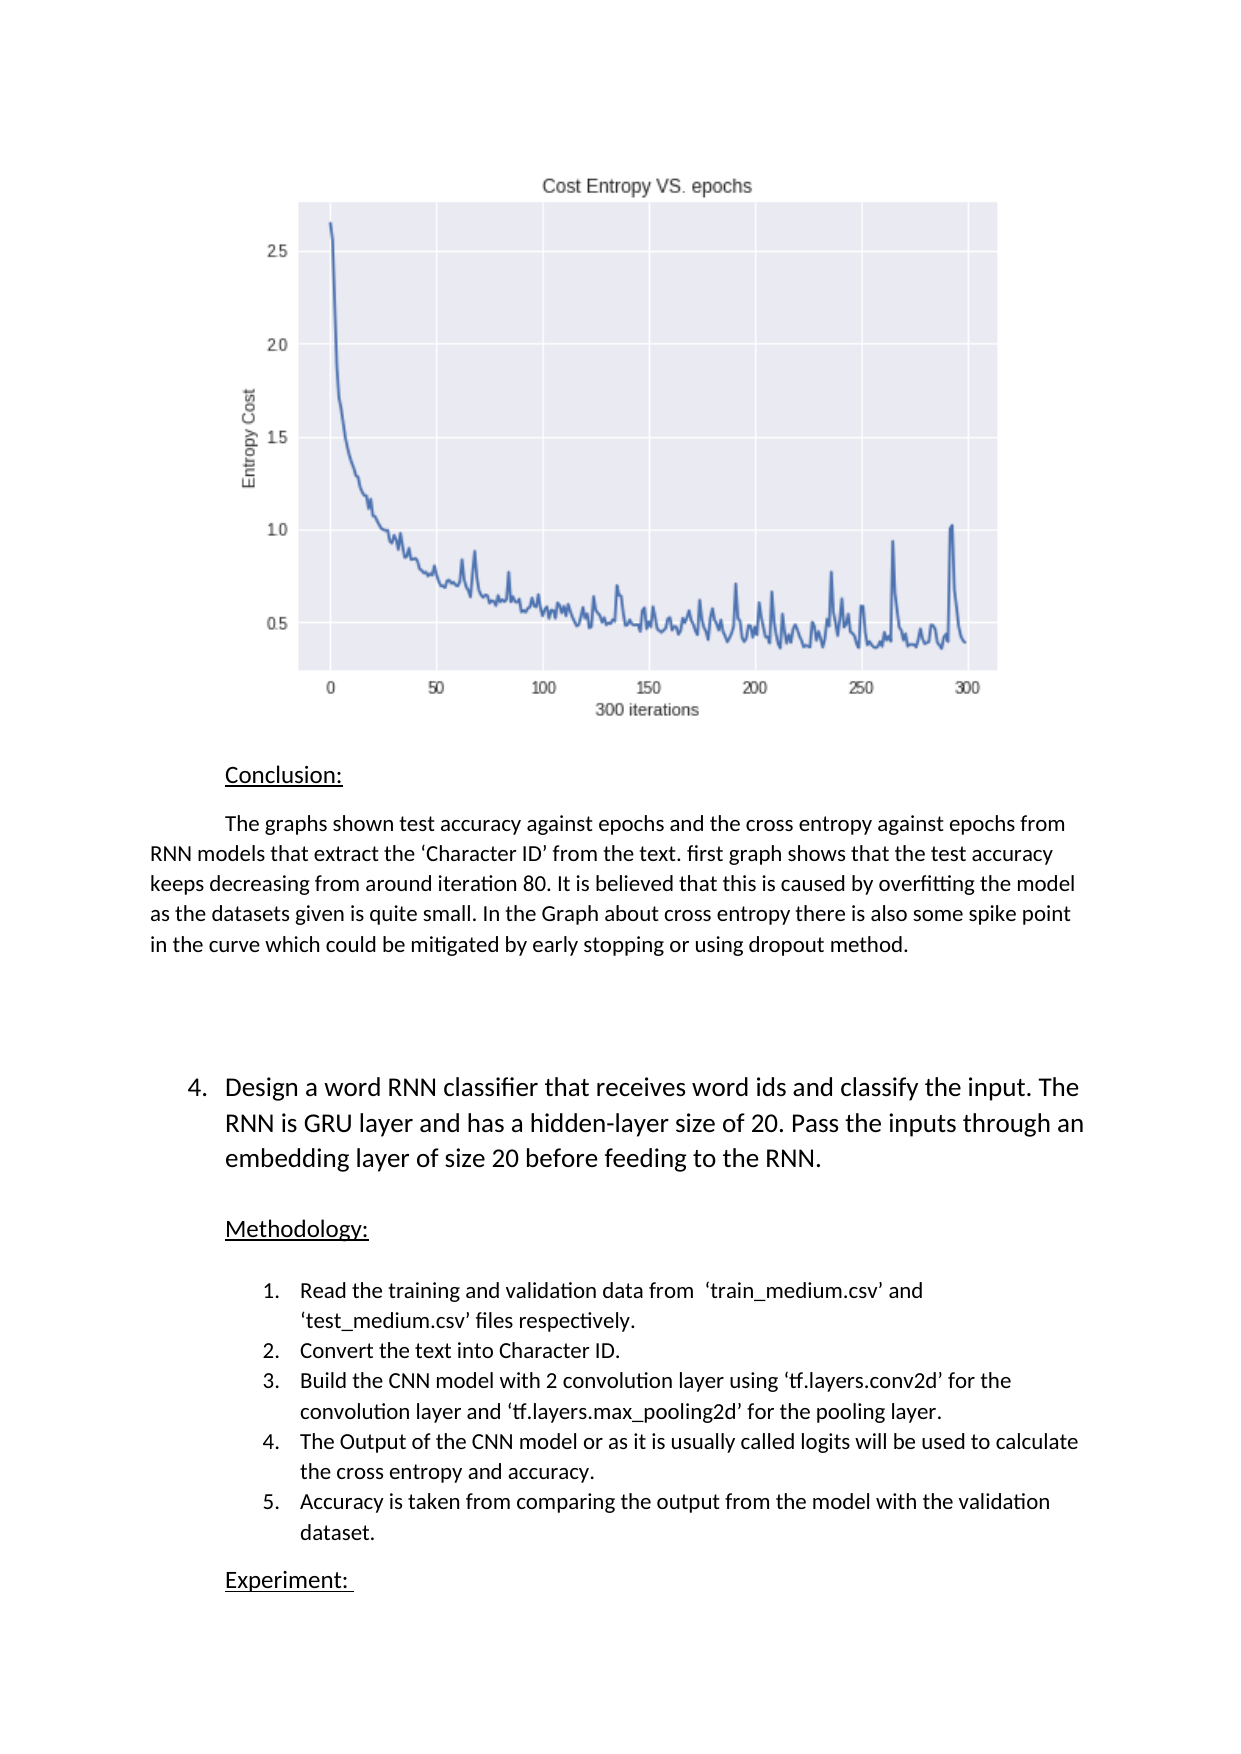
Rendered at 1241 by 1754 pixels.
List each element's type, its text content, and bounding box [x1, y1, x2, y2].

picture [233, 168, 1004, 729]
list Read the training and validation data from ‘train_medium.csv’ and ‘test_medium.csv’ files respectively. [262, 1276, 1090, 1334]
list Build the CNN model with 2 convolution layer using ‘tf.layers.conv2d’ for the convolution layer and ‘tf.layers.max_pooling2d’ for the pooling layer. [262, 1367, 1090, 1425]
list The Output of the CNN model or as it is usually called logits will be used to calculate the cross entropy and accuracy. [262, 1427, 1090, 1485]
list Methodology: [225, 1213, 1090, 1243]
text The graphs shown test accuracy against epochs and the cross entropy against epochs from RNN models that extract the ‘Character ID’ from the text. first graph shows that the test accuracy keeps decreasing from around iteration 80. It is believed that this is caused by overfitting the model as the datasets given is quite small. In the Graph about cross entropy there is also some spike point in the curve which could be mitigated by early stopping or using dropout method. [150, 809, 1090, 958]
list Design a word RNN classifier that receives word ids and classify the input. The RNN is GRU layer and has a hidden-layer size of 20. Pass the inputs through an embedding layer of size 20 before feeding to the RNN. [187, 1070, 1090, 1175]
list Accuracy is taken from comparing the output from the model with the validation dataset. [262, 1487, 1090, 1546]
text Conclusion: [150, 759, 1090, 790]
list Convert the text into Character ID. [262, 1336, 1090, 1364]
text Experiment: [225, 1564, 1090, 1595]
